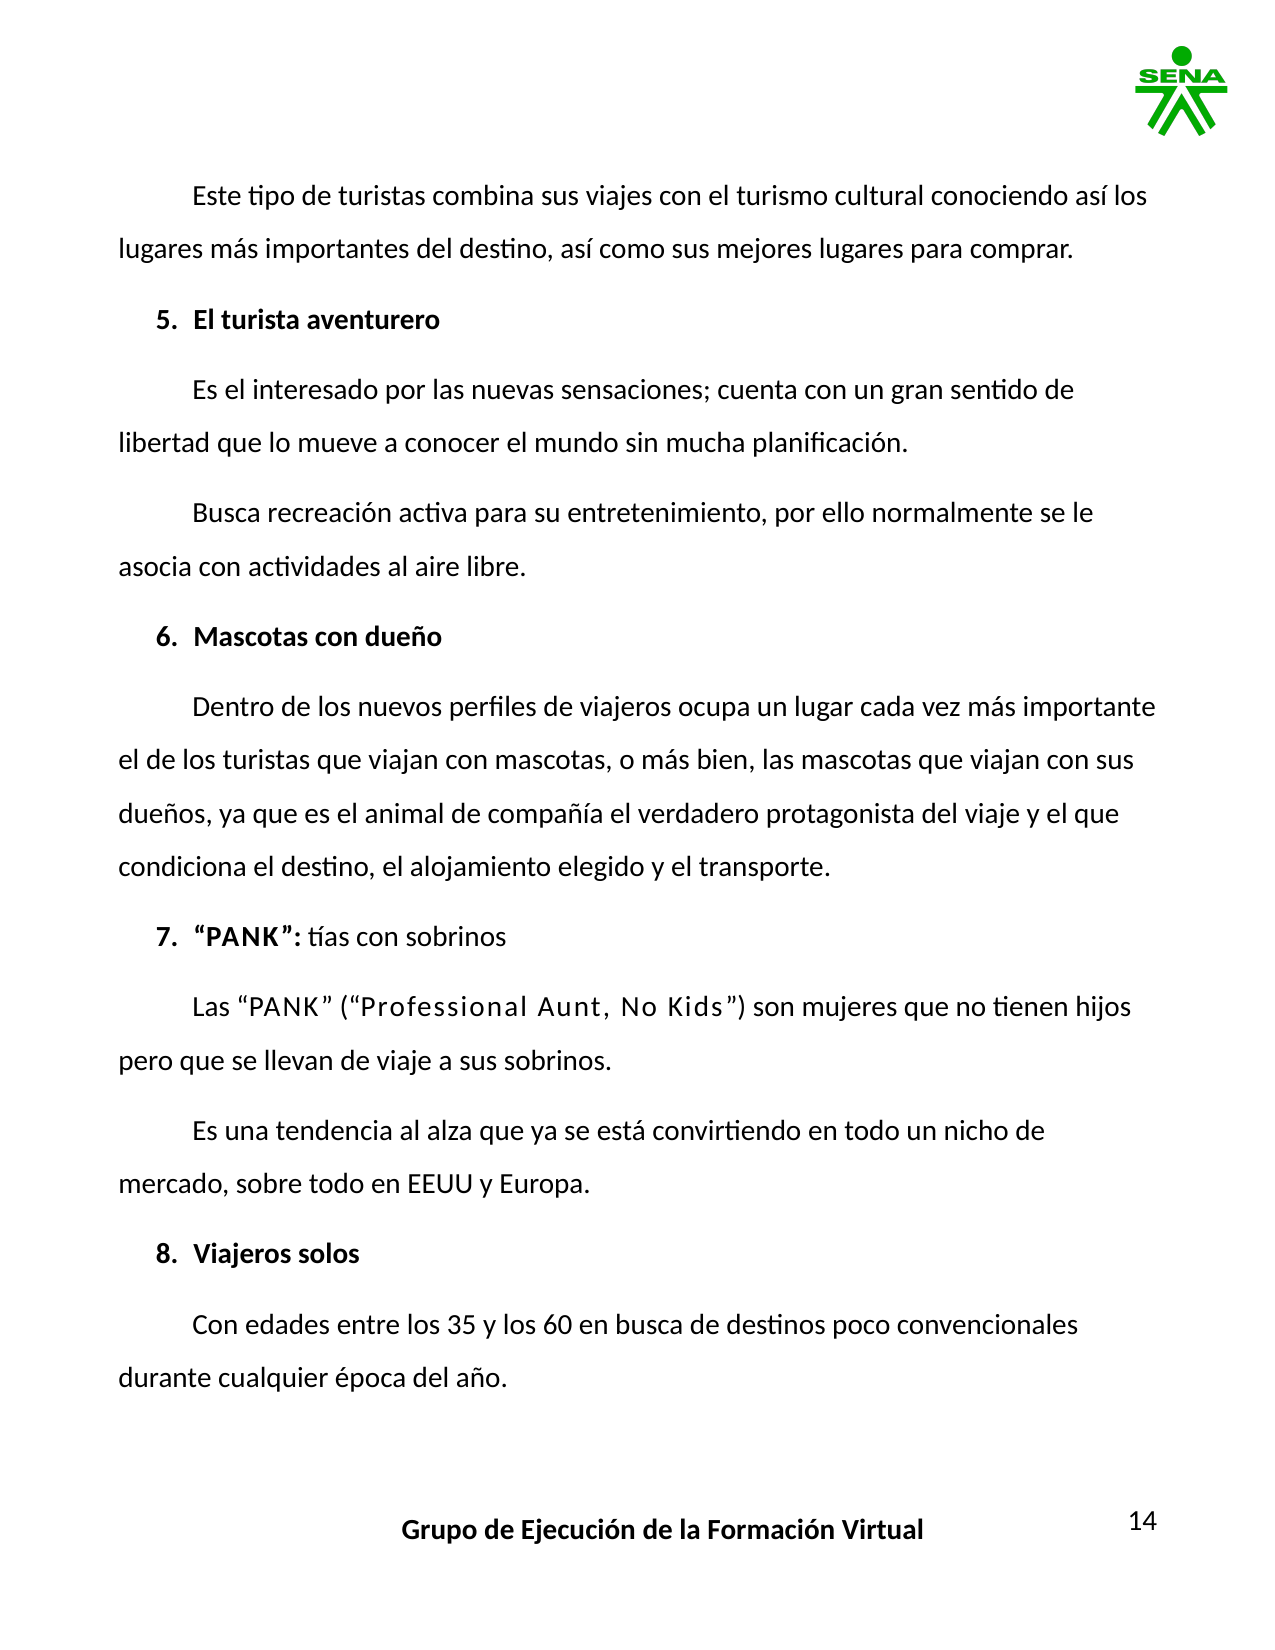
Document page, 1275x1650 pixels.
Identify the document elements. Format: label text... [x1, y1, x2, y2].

list Viajeros solos [156, 1236, 1157, 1271]
text Las “PANK” (“Professional Aunt, No Kids”) son mujeres que no tienen hijos pero que se llevan de viaje a sus sobrinos. [118, 988, 1157, 1078]
list Mascotas con dueño [156, 618, 1157, 653]
list “PANK”: tías con sobrinos [156, 918, 1157, 954]
text Busca recreación activa para su entretenimiento, por ello normalmente se le asocia con actividades al aire libre. [118, 494, 1157, 583]
text Dentro de los nuevos perfiles de viajeros ocupa un lugar cada vez más importante el de los turistas que viajan con mascotas, o más bien, las mascotas que viajan con sus dueños, ya que es el animal de compañía el verdadero protagonista del viaje y el que condiciona el destino, el alojamiento elegido y el transporte. [118, 688, 1157, 884]
text Con edades entre los 35 y los 60 en busca de destinos poco convencionales durante cualquier época del año. [118, 1306, 1157, 1395]
picture [1135, 46, 1228, 136]
text Es una tendencia al alza que ya se está convirtiendo en todo un nicho de mercado, sobre todo en EEUU y Europa. [118, 1112, 1157, 1201]
text Es el interesado por las nuevas sensaciones; cuenta con un gran sentido de libertad que lo mueve a conocer el mundo sin mucha planificación. [118, 371, 1157, 460]
list El turista aventurero [156, 301, 1157, 336]
text Este tipo de turistas combina sus viajes con el turismo cultural conociendo así los lugares más importantes del destino, así como sus mejores lugares para comprar. [118, 177, 1157, 266]
